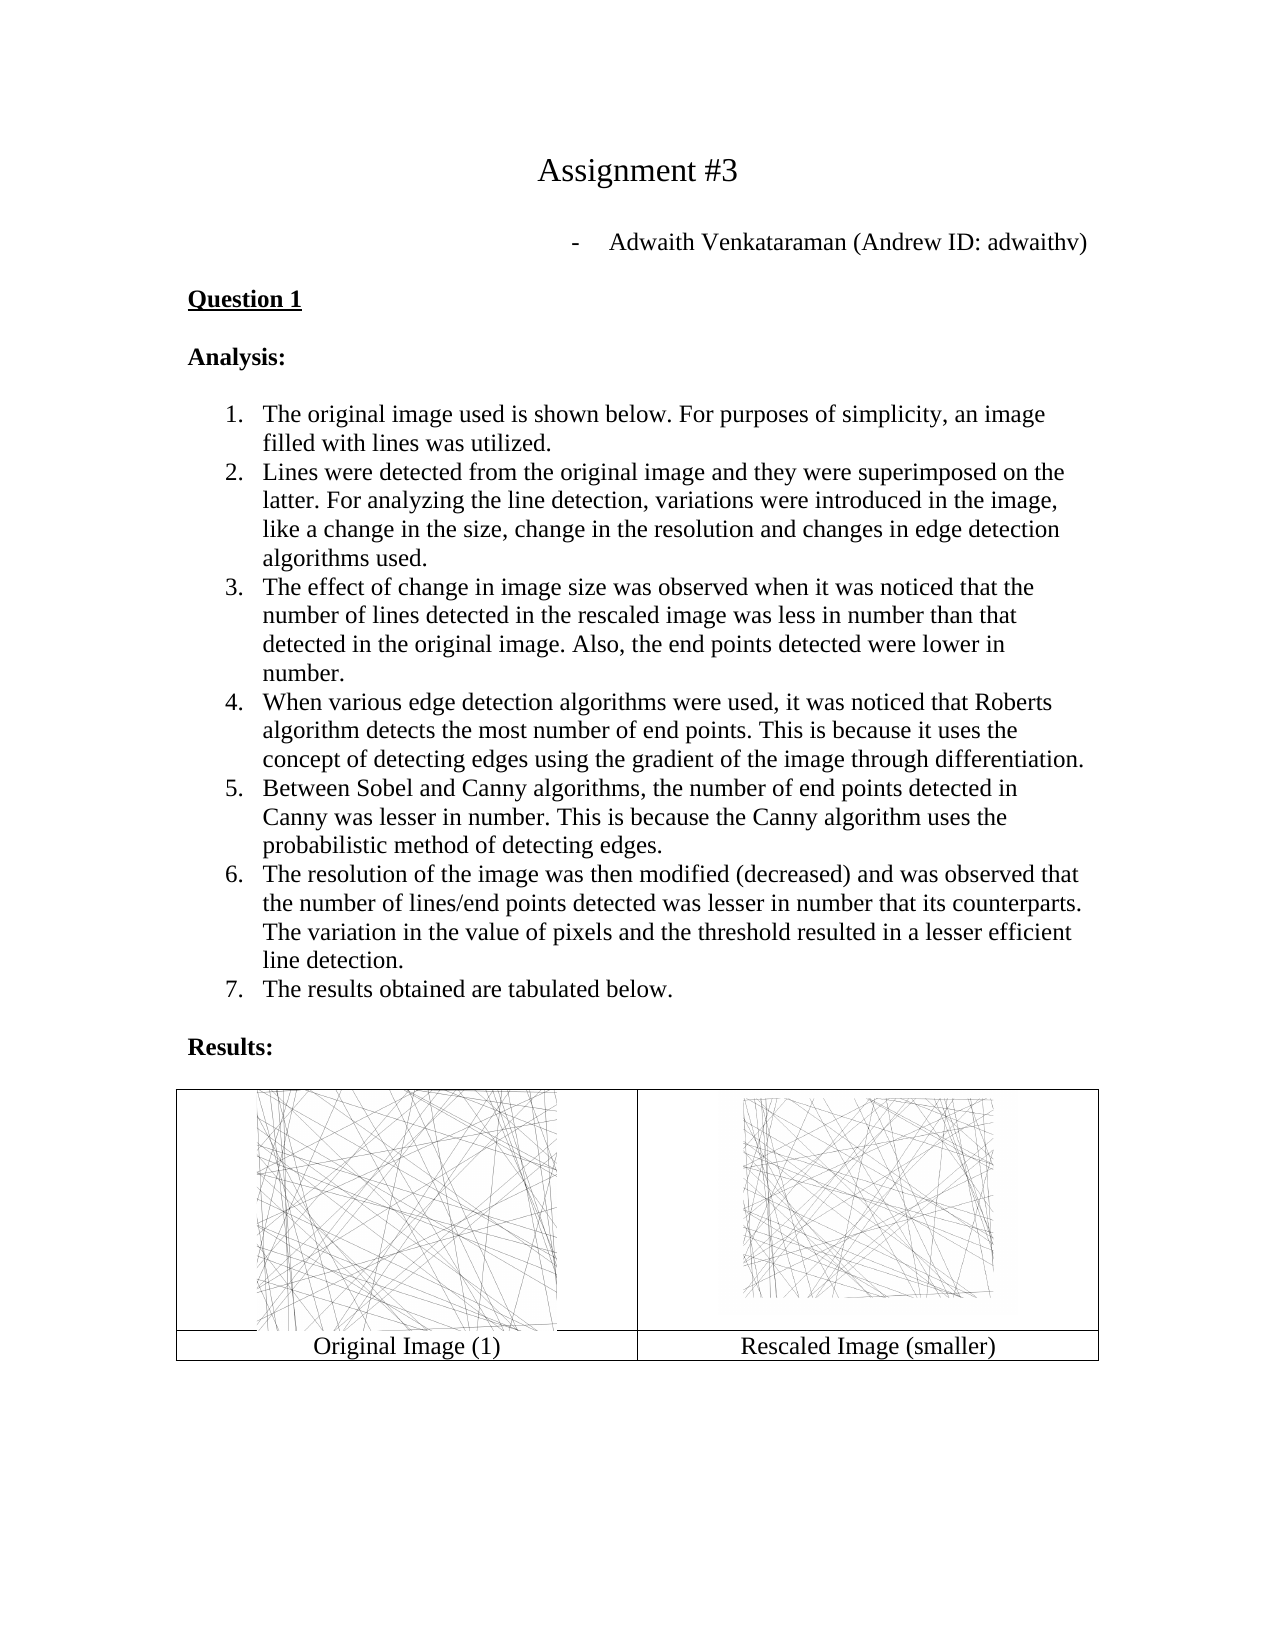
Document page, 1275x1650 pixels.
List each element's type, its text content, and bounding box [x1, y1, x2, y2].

table_cell Original Image (1) [177, 1331, 637, 1360]
list The resolution of the image was then modified (decreased) and was observed that the number of lines/end points detected was lesser in number that its counterparts. The variation in the value of pixels and the threshold resulted in a lesser efficient line detection. [225, 859, 1087, 974]
list Question 1 [187, 284, 1087, 313]
list The effect of change in image size was observed when it was noticed that the number of lines detected in the rescaled image was less in number than that detected in the original image. Also, the end points detected were lower in number. [225, 572, 1087, 687]
picture [718, 1090, 1019, 1315]
list Analysis: [187, 342, 1087, 370]
list The original image used is shown below. For purposes of simplicity, an image filled with lines was utilized. [225, 399, 1087, 457]
table_header [557, 1090, 637, 1330]
list When various edge detection algorithms were used, it was noticed that Roberts algorithm detects the most number of end points. This is because it uses the concept of detecting edges using the gradient of the image through differentiation. [225, 687, 1087, 773]
list The results obtained are tabulated below. [225, 974, 1087, 1003]
table_header [177, 1090, 256, 1330]
list Adwaith Venkataraman (Andrew ID: adwaithv) [225, 227, 1087, 255]
table_cell Rescaled Image (smaller) [638, 1331, 1098, 1360]
text Assignment #3 [187, 150, 1087, 188]
list Lines were detected from the original image and they were superimposed on the latter. For analyzing the line detection, variations were introduced in the image, like a change in the size, change in the resolution and changes in edge detection algorithms used. [225, 457, 1087, 572]
table_header [638, 1090, 1098, 1330]
list Between Sobel and Canny algorithms, the number of end points detected in Canny was lesser in number. This is because the Canny algorithm uses the probabilistic method of detecting edges. [225, 773, 1087, 859]
text Results: [187, 1032, 1087, 1060]
picture [256, 1090, 557, 1331]
